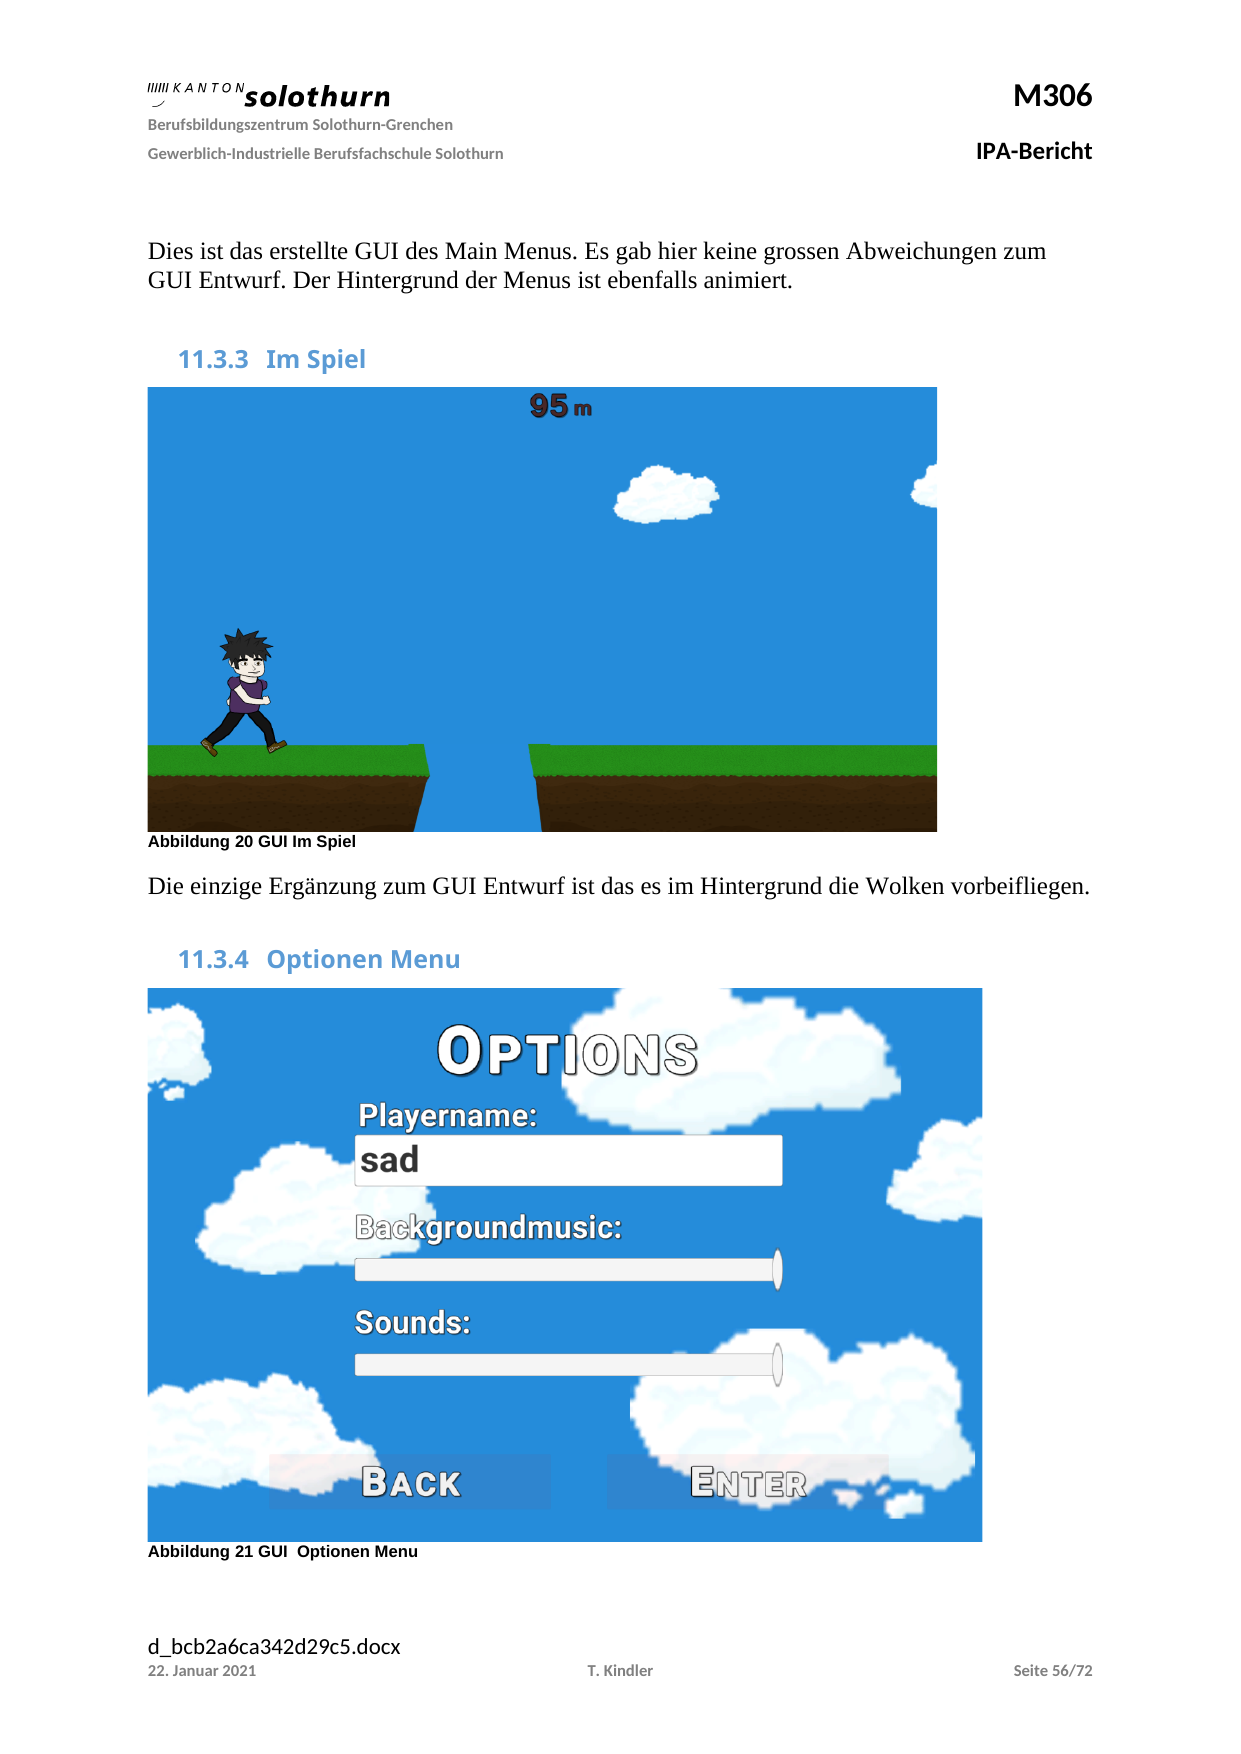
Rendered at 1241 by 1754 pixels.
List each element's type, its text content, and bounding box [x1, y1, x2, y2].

text Abbildung 20 GUI Im Spiel [148, 831, 1092, 851]
subtitle Im Spiel [177, 341, 1092, 375]
subtitle Optionen Menu [177, 941, 1092, 976]
text Die einzige Ergänzung zum GUI Entwurf ist das es im Hintergrund die Wolken vorbeifliegen. [148, 871, 1092, 900]
picture [147, 988, 983, 1542]
text Abbildung 21 GUI Optionen Menu [148, 1541, 1092, 1561]
text Dies ist das erstellte GUI des Main Menus. Es gab hier keine grossen Abweichungen zum GUI Entwurf. Der Hintergrund der Menus ist ebenfalls animiert. [148, 236, 1092, 294]
picture [147, 83, 390, 107]
picture [147, 387, 938, 832]
